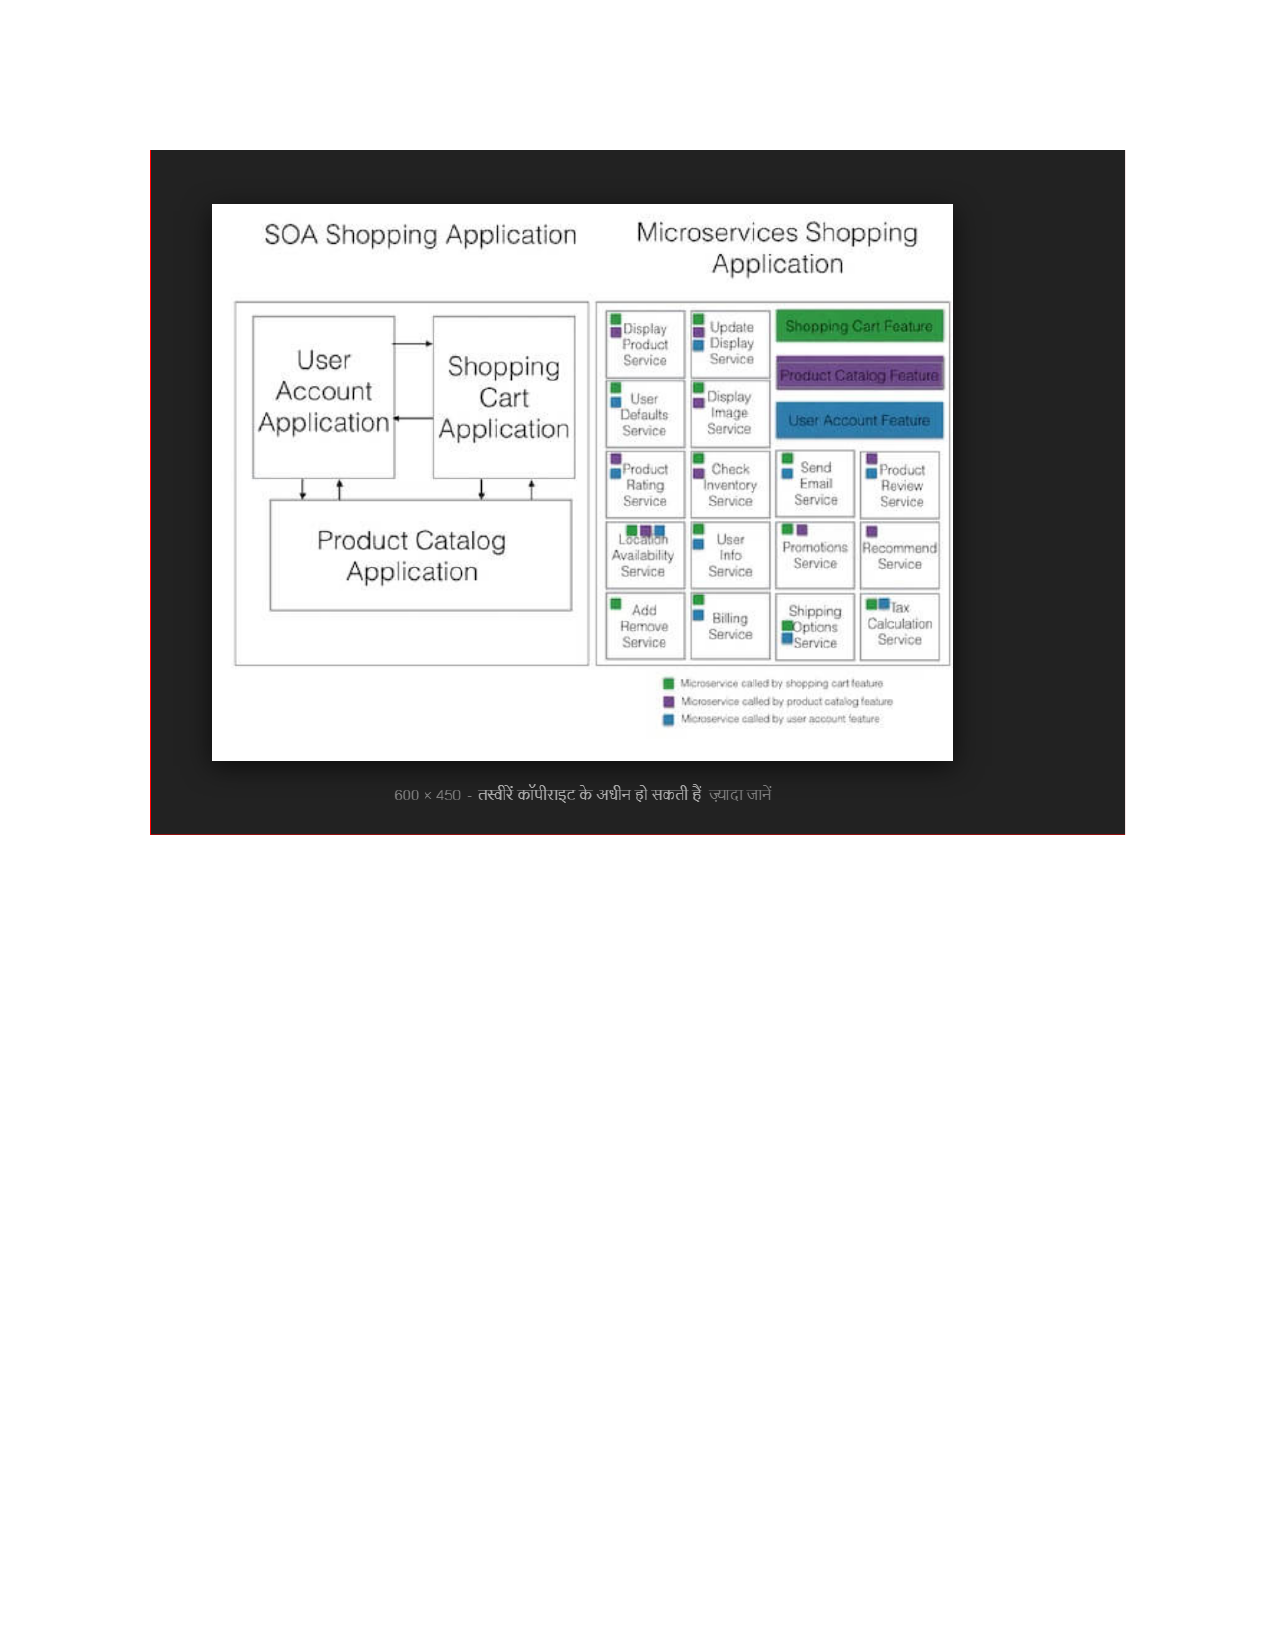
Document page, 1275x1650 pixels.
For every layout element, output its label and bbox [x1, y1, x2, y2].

picture [150, 150, 1125, 835]
